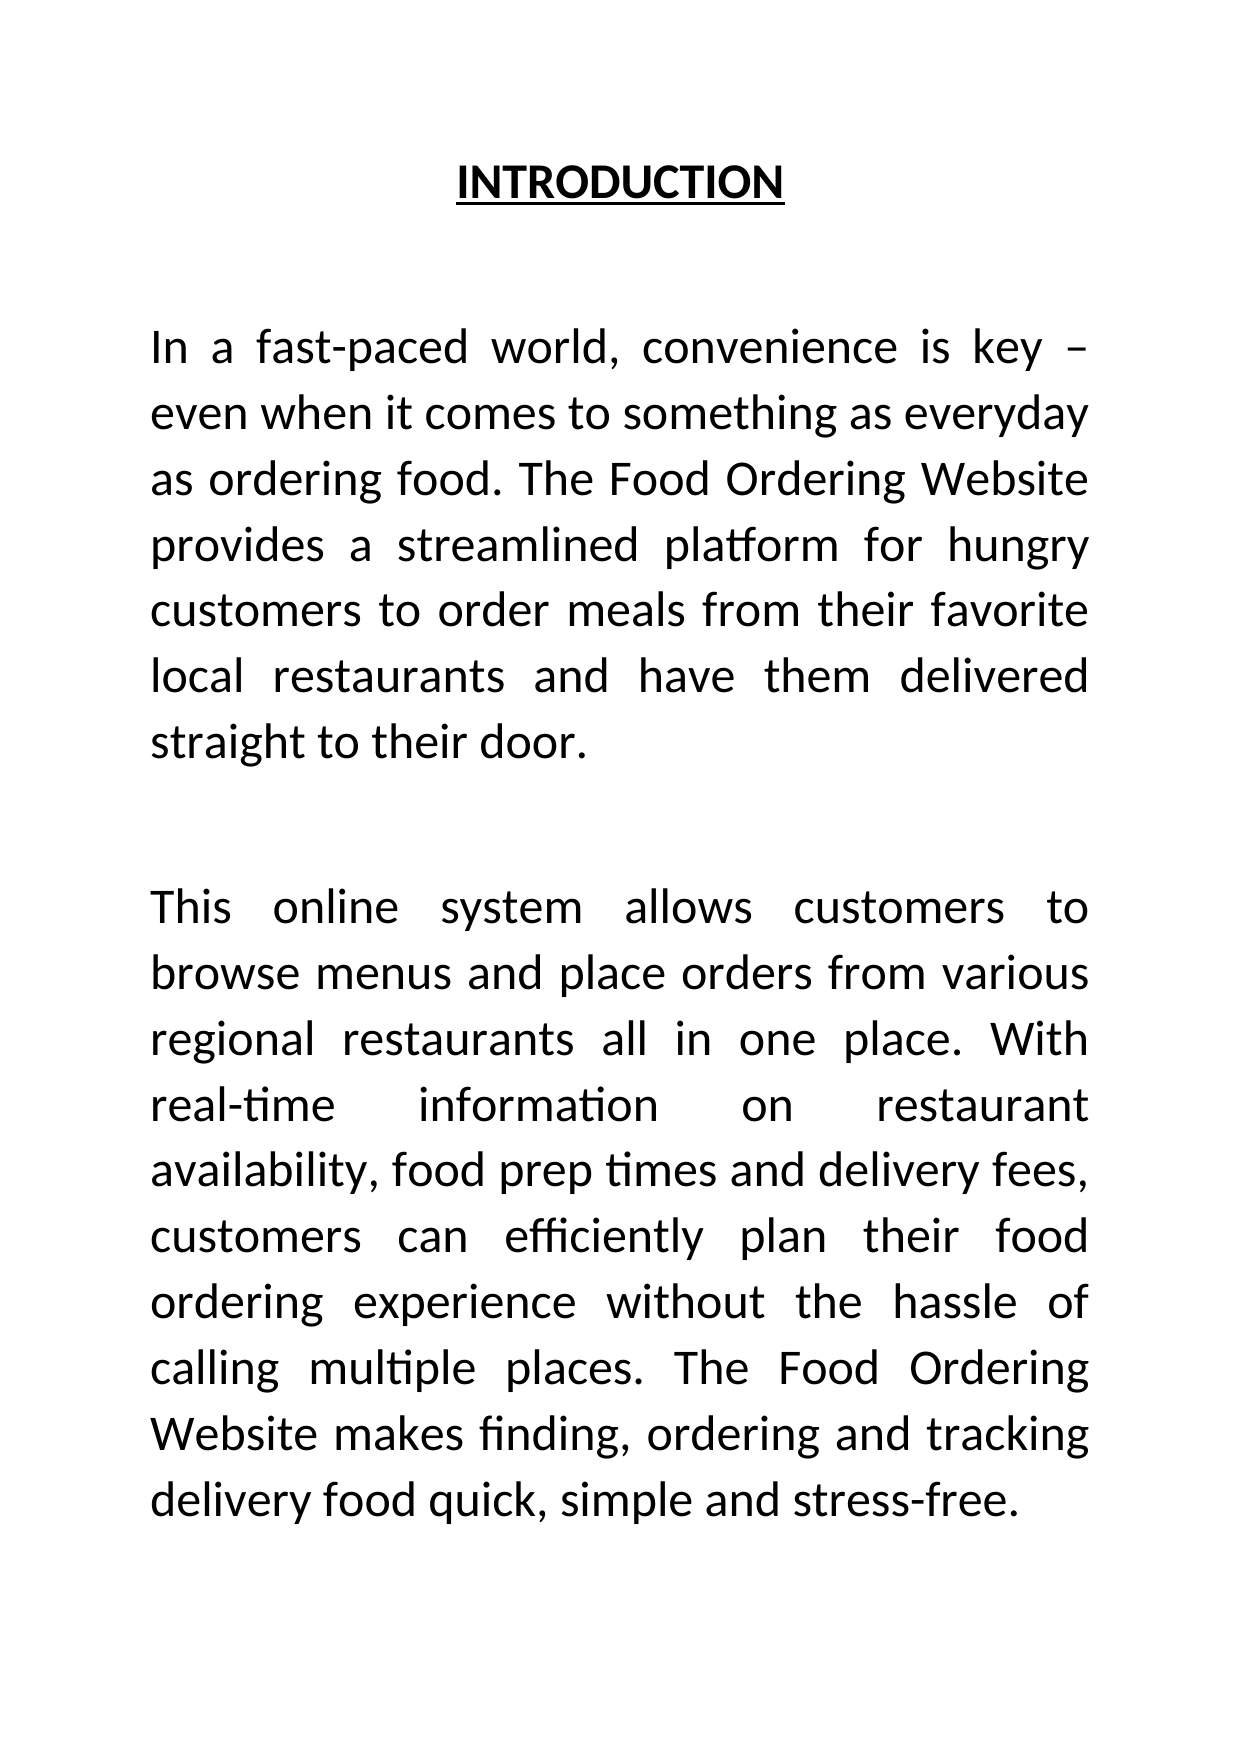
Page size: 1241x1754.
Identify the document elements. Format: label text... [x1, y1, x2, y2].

text INTRODUCTION [150, 150, 1090, 211]
text In a fast-paced world, convenience is key – even when it comes to something as everyday as ordering food. The Food Ordering Website provides a streamlined platform for hungry customers to order meals from their favorite local restaurants and have them delivered straight to their door. [150, 315, 1090, 771]
text This online system allows customers to browse menus and place orders from various regional restaurants all in one place. With real-time information on restaurant availability, food prep times and delivery fees, customers can efficiently plan their food ordering experience without the hassle of calling multiple places. The Food Ordering Website makes finding, ordering and tracking delivery food quick, simple and stress-free. [150, 875, 1090, 1528]
